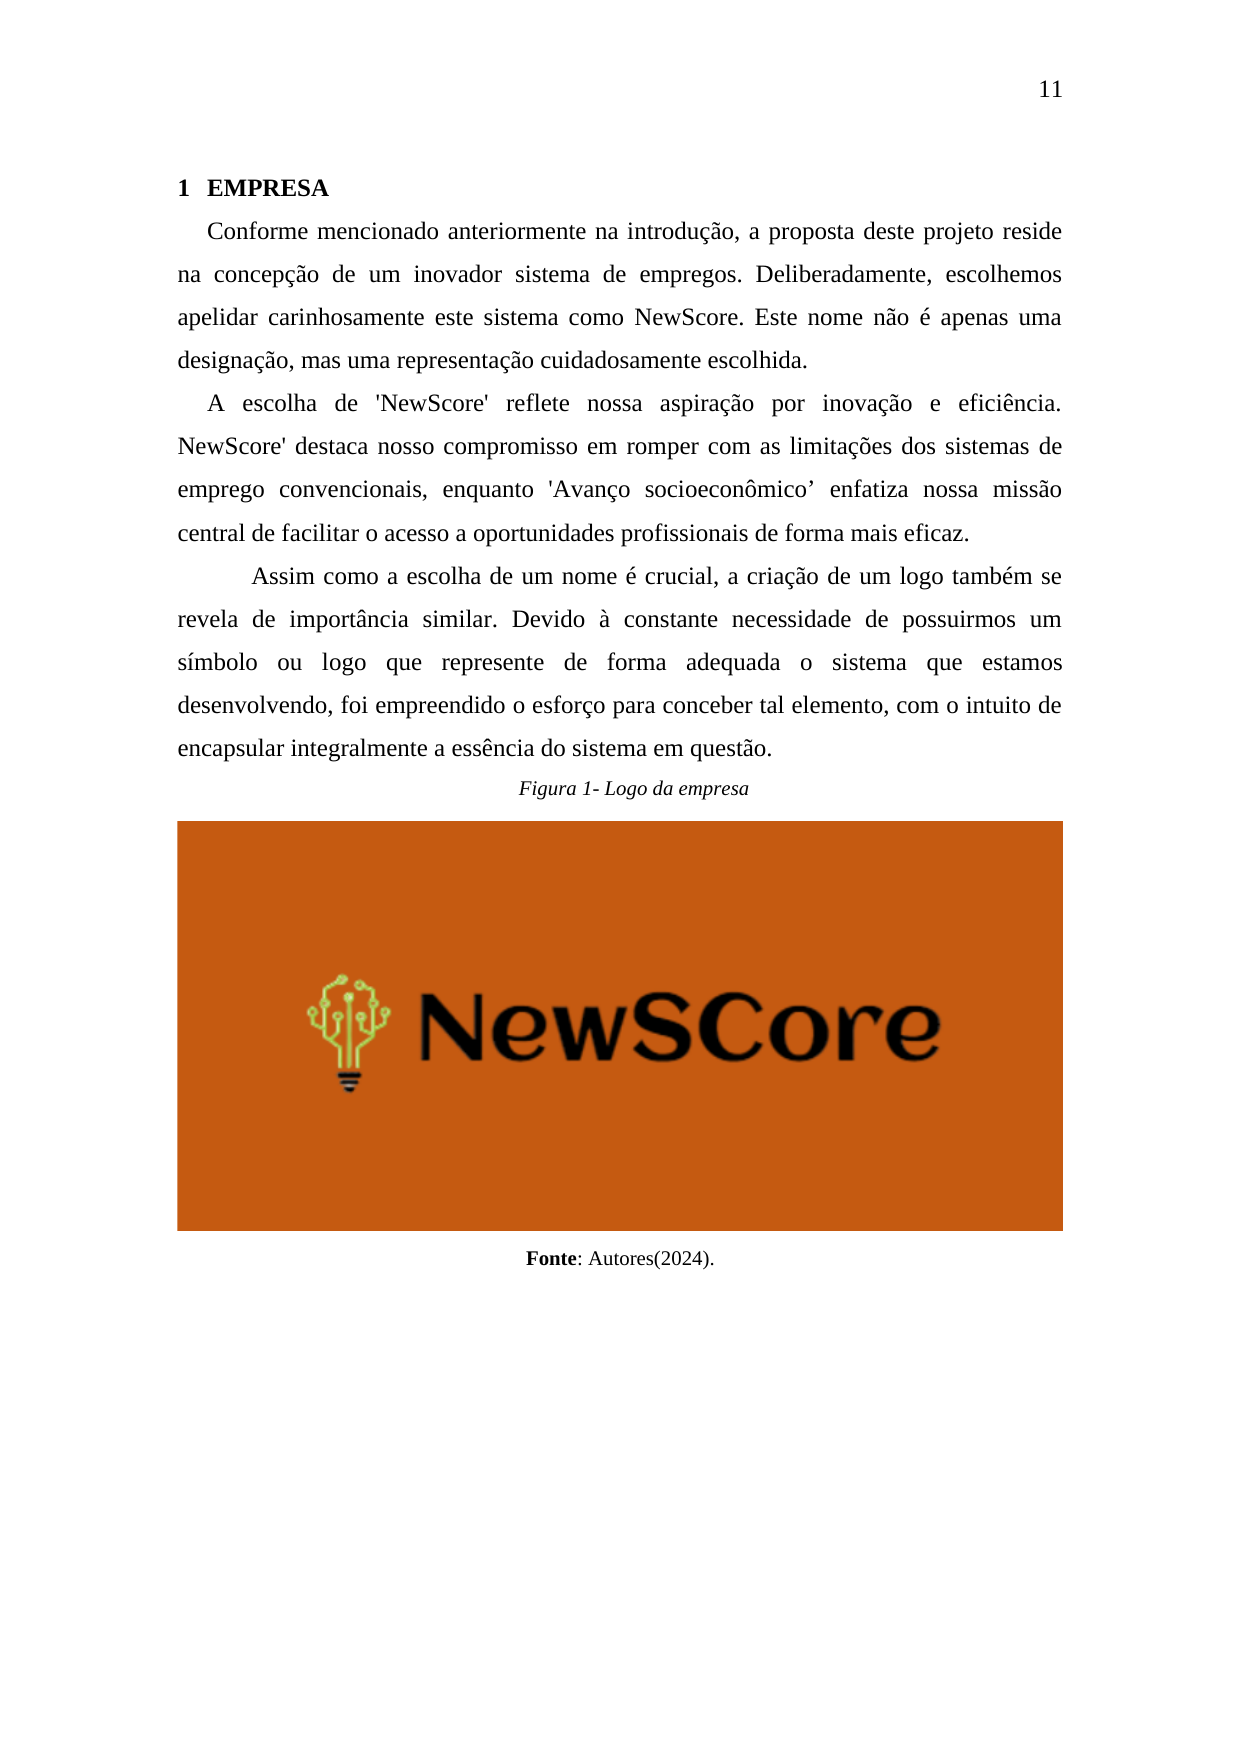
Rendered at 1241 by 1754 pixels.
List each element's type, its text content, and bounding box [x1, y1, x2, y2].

text Conforme mencionado anteriormente na introdução, a proposta deste projeto reside na concepção de um inovador sistema de empregos. Deliberadamente, escolhemos apelidar carinhosamente este sistema como NewScore. Este nome não é apenas uma designação, mas uma representação cuidadosamente escolhida. [177, 216, 1063, 374]
text Assim como a escolha de um nome é crucial, a criação de um logo também se revela de importância similar. Devido à constante necessidade de possuirmos um símbolo ou logo que represente de forma adequada o sistema que estamos desenvolvendo, foi empreendido o esforço para conceber tal elemento, com o intuito de encapsular integralmente a essência do sistema em questão. [177, 561, 1063, 762]
text Fonte: Autores(2024). [177, 1245, 1063, 1269]
picture [177, 821, 1063, 1231]
subtitle EMPRESA [177, 173, 1063, 201]
text Figura 1- Logo da empresa [177, 776, 1063, 800]
text A escolha de 'NewScore' reflete nossa aspiração por inovação e eficiência. NewScore' destaca nosso compromisso em romper com as limitações dos sistemas de emprego convencionais, enquanto 'Avanço socioeconômico’ enfatiza nossa missão central de facilitar o acesso a oportunidades profissionais de forma mais eficaz. [177, 388, 1063, 546]
